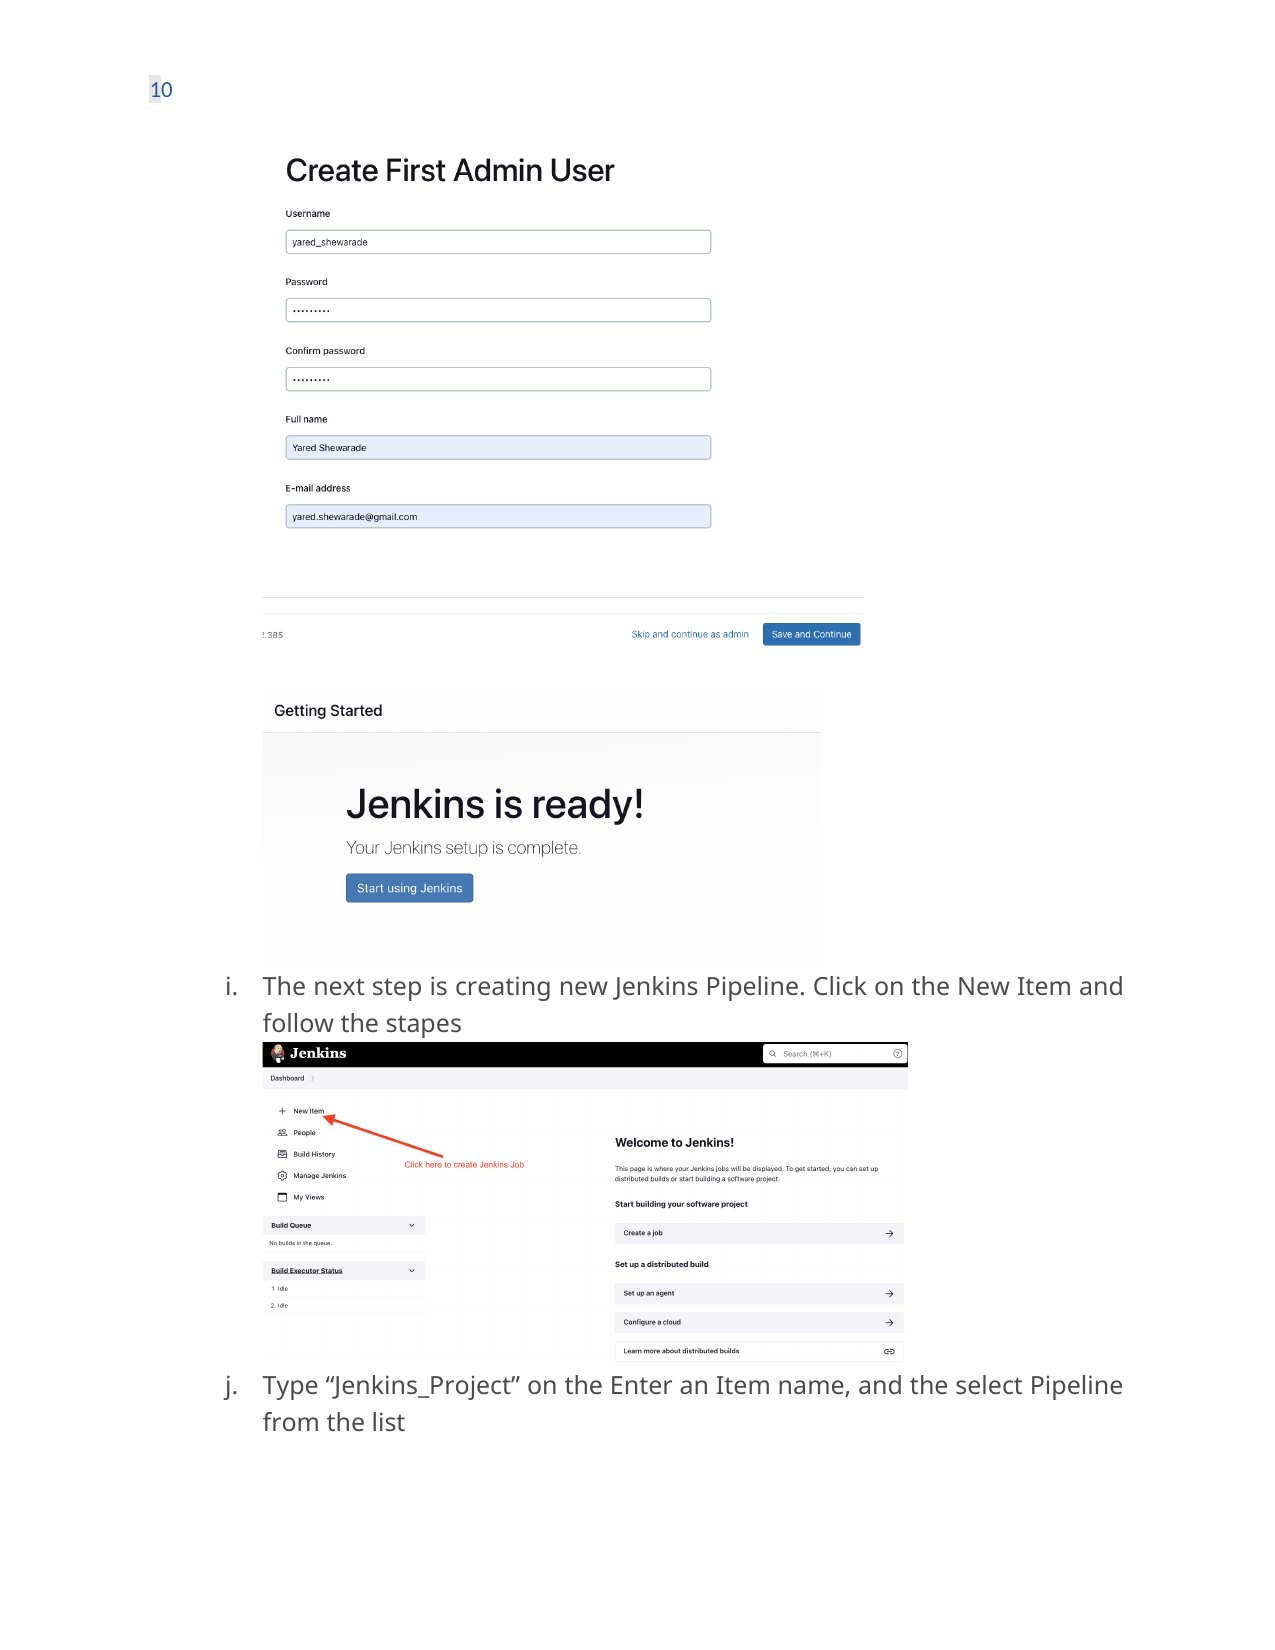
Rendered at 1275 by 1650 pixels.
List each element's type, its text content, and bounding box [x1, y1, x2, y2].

picture [262, 150, 864, 649]
picture [262, 687, 821, 967]
list Type “Jenkins_Project” on the Enter an Item name, and the select Pipeline from the list [225, 1368, 1125, 1439]
list The next step is creating new Jenkins Pipeline. Click on the New Item and follow the stapes [225, 968, 1125, 1039]
picture [262, 1042, 908, 1366]
